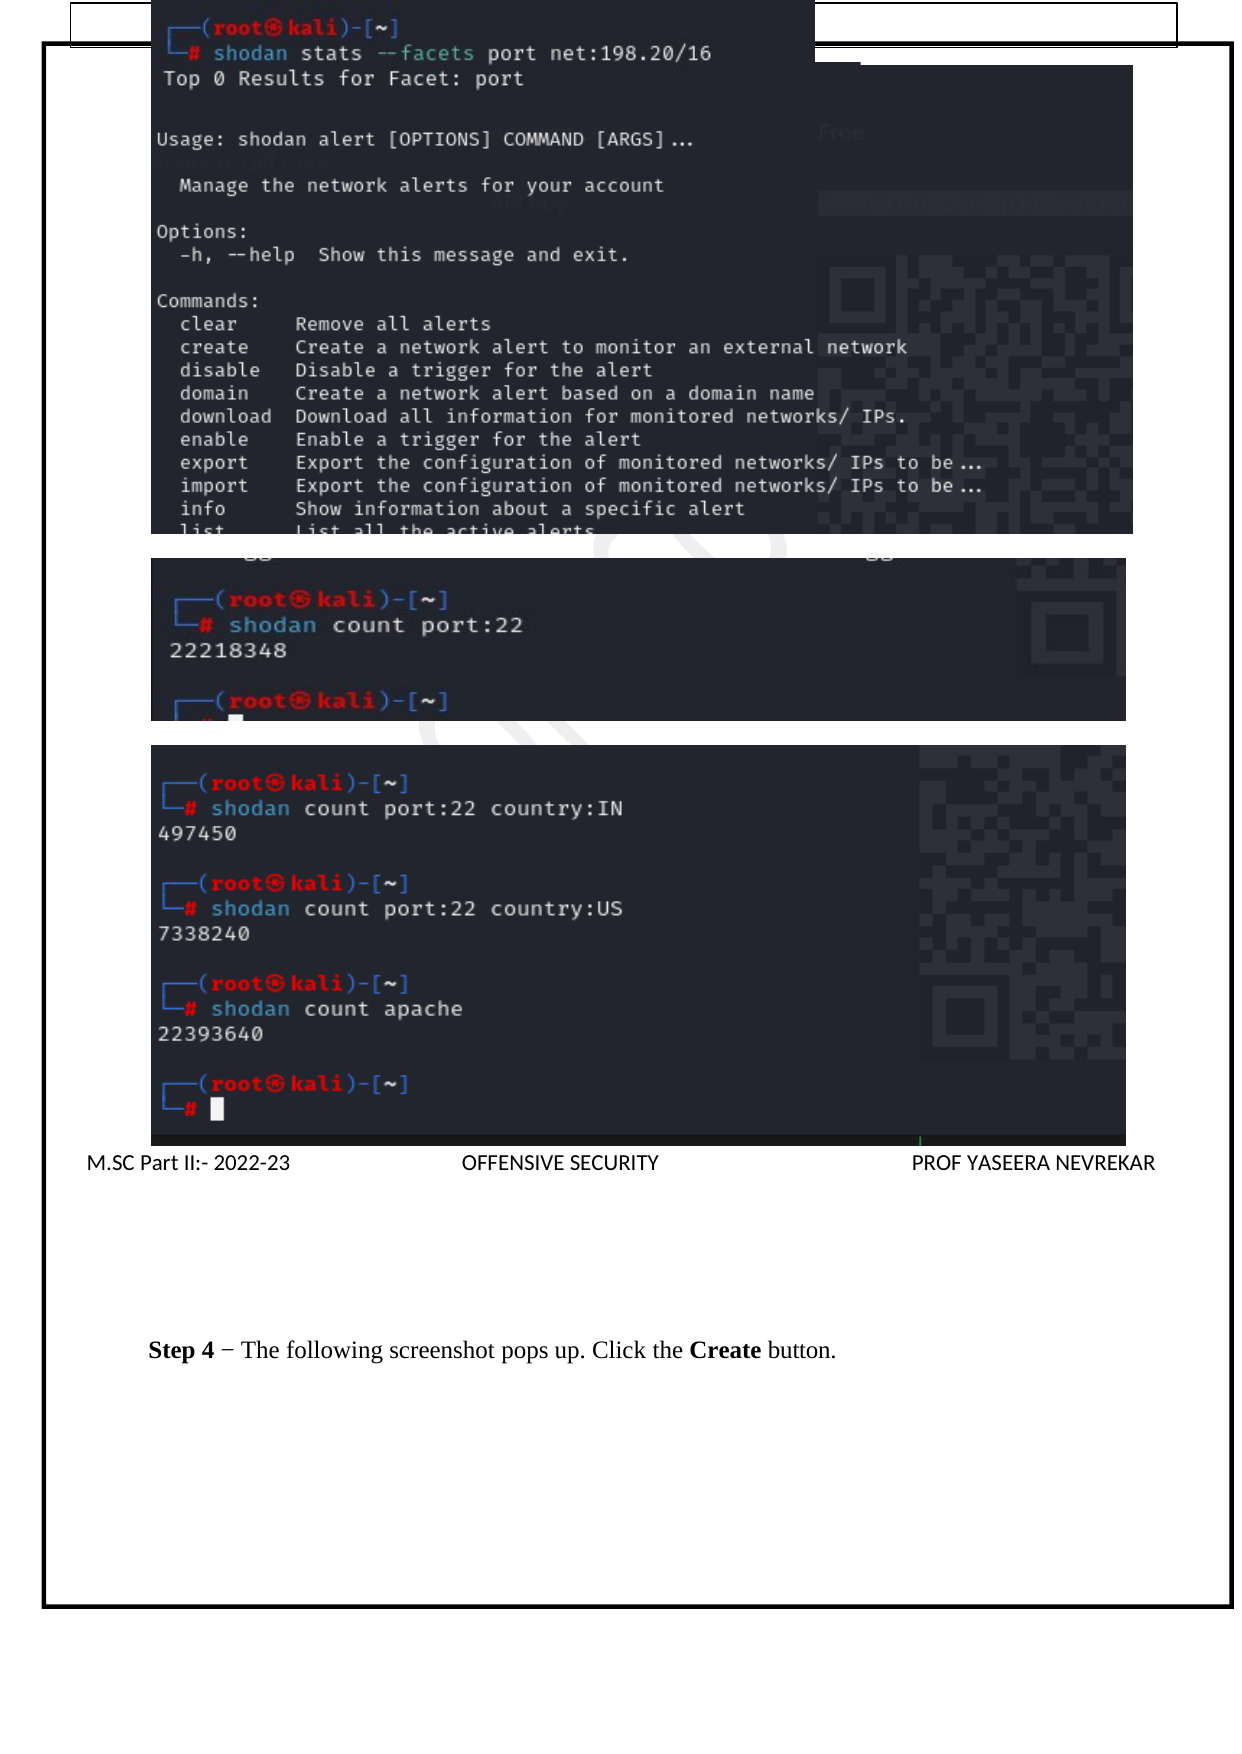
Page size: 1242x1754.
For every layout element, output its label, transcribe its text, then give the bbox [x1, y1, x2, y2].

picture [151, 0, 1133, 1146]
